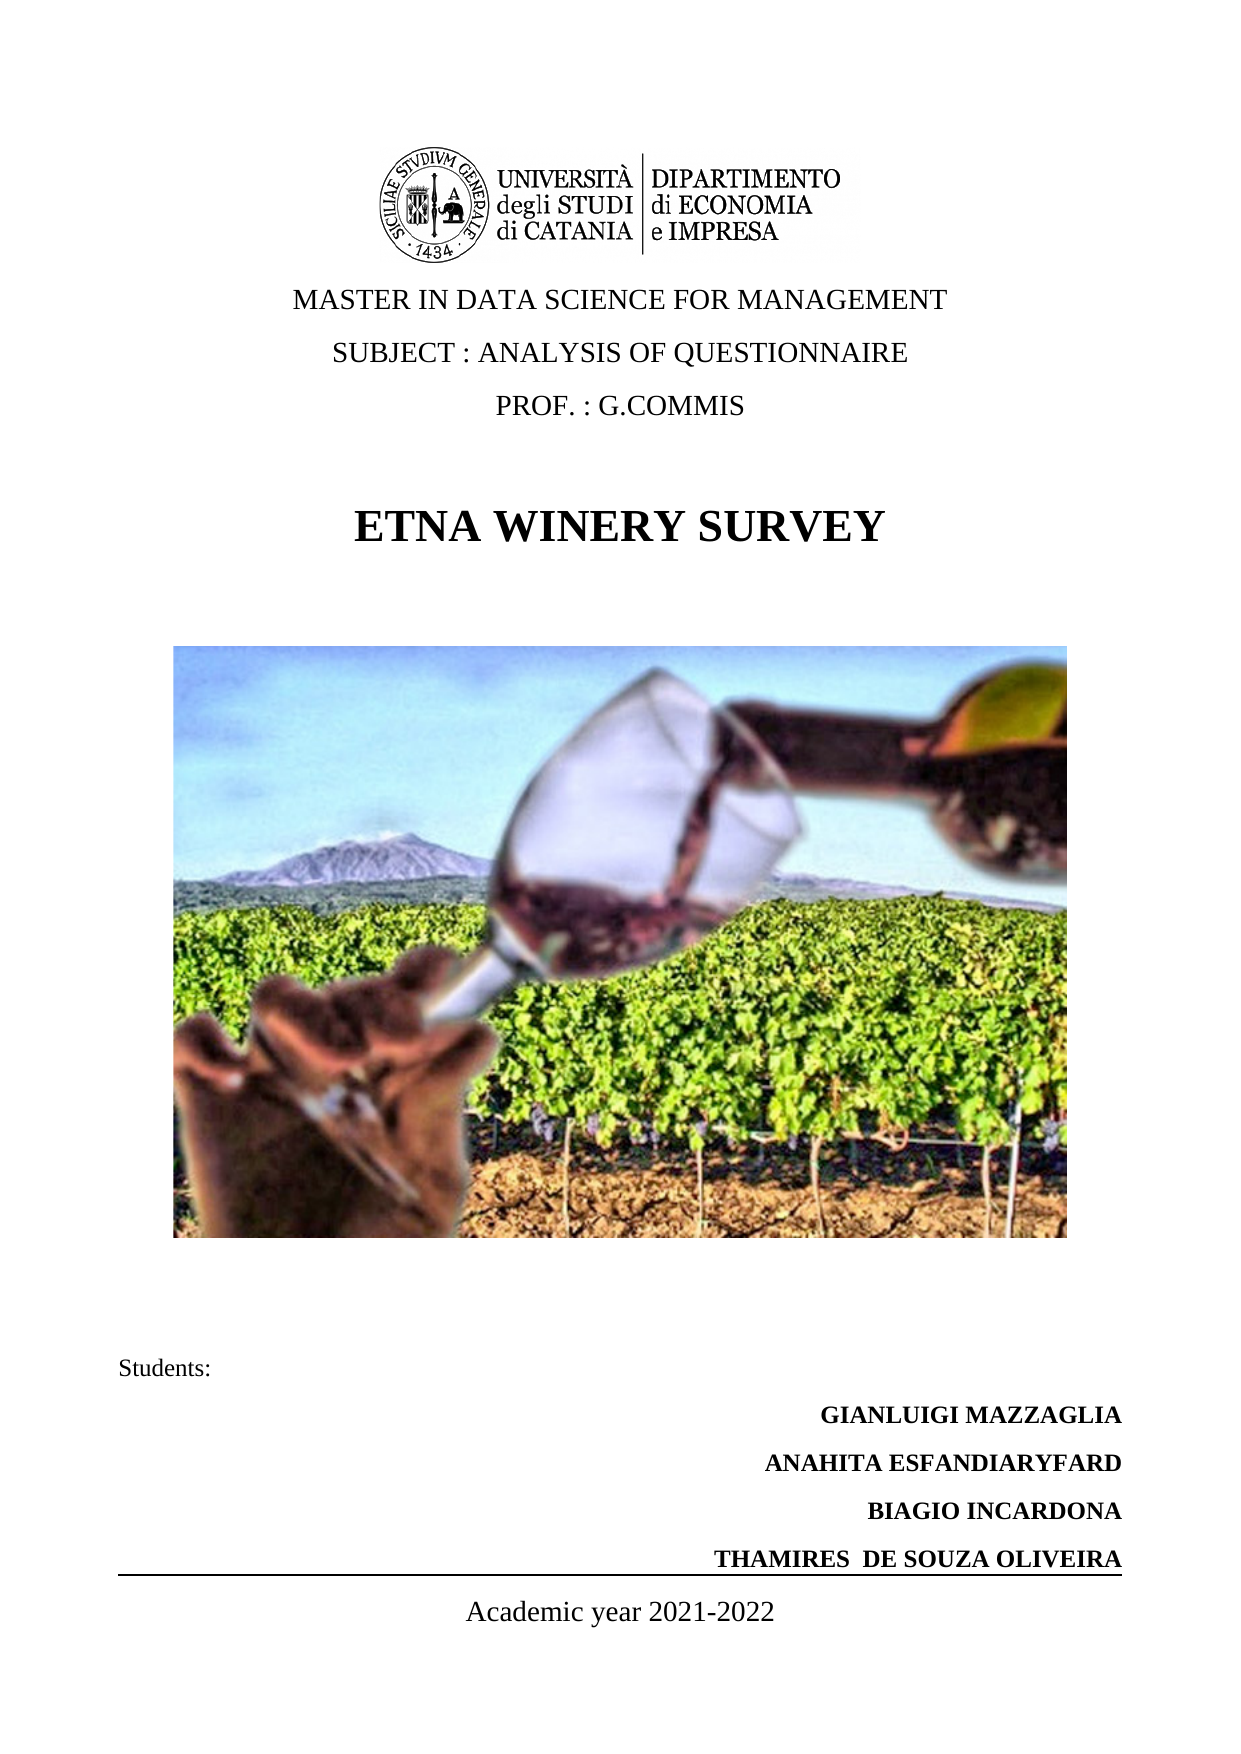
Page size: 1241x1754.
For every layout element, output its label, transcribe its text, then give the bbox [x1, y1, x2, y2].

text BIAGIO INCARDONA [118, 1496, 1122, 1525]
picture [379, 147, 861, 263]
text Students: [118, 1353, 1122, 1382]
text MASTER IN DATA SCIENCE FOR MANAGEMENT [118, 282, 1122, 316]
text Academic year 2021-2022 [118, 1594, 1122, 1628]
text GIANLUIGI MAZZAGLIA [118, 1401, 1122, 1429]
picture [173, 646, 1067, 1238]
text PROF. : G.COMMIS [118, 388, 1122, 422]
text ETNA WINERY SURVEY [118, 499, 1122, 552]
text THAMIRES DE SOUZA OLIVEIRA [118, 1544, 1122, 1574]
text ANAHITA ESFANDIARYFARD [118, 1448, 1122, 1477]
text SUBJECT : ANALYSIS OF QUESTIONNAIRE [118, 335, 1122, 369]
